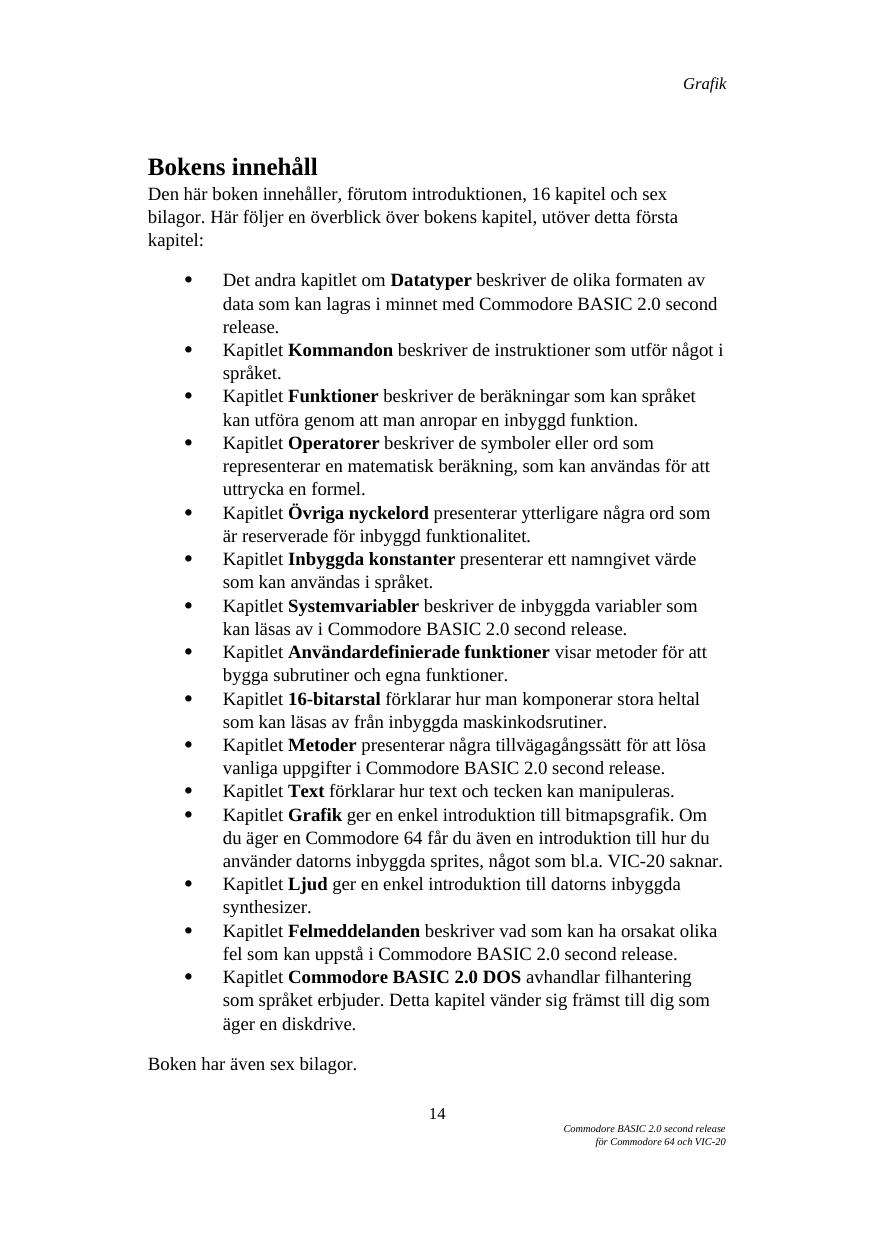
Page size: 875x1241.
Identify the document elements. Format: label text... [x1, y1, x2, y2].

list Kapitlet Systemvariabler beskriver de inbyggda variabler som kan läsas av i Commodore BASIC 2.0 second release. [185, 594, 726, 639]
list Kapitlet Kommandon beskriver de instruktioner som utför något i språket. [185, 339, 726, 384]
subtitle Bokens innehåll [148, 152, 726, 181]
list Kapitlet Metoder presenterar några tillvägagångssätt för att lösa vanliga uppgifter i Commodore BASIC 2.0 second release. [185, 734, 726, 779]
list Det andra kapitlet om Datatyper beskriver de olika formaten av data som kan lagras i minnet med Commodore BASIC 2.0 second release. [185, 269, 726, 337]
list Kapitlet Operatorer beskriver de symboler eller ord som representerar en matematisk beräkning, som kan användas för att uttrycka en formel. [185, 432, 726, 500]
list Kapitlet Användardefinierade funktioner visar metoder för att bygga subrutiner och egna funktioner. [185, 641, 726, 686]
list Kapitlet Övriga nyckelord presenterar ytterligare några ord som är reserverade för inbyggd funktionalitet. [185, 502, 726, 546]
list Kapitlet Grafik ger en enkel introduktion till bitmapsgrafik. Om du äger en Commodore 64 får du även en introduktion till hur du använder datorns inbyggda sprites, något som bl.a. VIC-20 saknar. [185, 803, 726, 872]
list Kapitlet Text förklarar hur text och tecken kan manipuleras. [185, 780, 726, 802]
list Kapitlet Ljud ger en enkel introduktion till datorns inbyggda synthesizer. [185, 873, 726, 918]
text Den här boken innehåller, förutom introduktionen, 16 kapitel och sex bilagor. Här följer en överblick över bokens kapitel, utöver detta första kapitel: [148, 183, 726, 251]
list Kapitlet Commodore BASIC 2.0 DOS avhandlar filhantering som språket erbjuder. Detta kapitel vänder sig främst till dig som äger en diskdrive. [185, 966, 726, 1034]
list Kapitlet 16-bitarstal förklarar hur man komponerar stora heltal som kan läsas av från inbyggda maskinkodsrutiner. [185, 687, 726, 732]
list Kapitlet Funktioner beskriver de beräkningar som kan språket kan utföra genom att man anropar en inbyggd funktion. [185, 385, 726, 430]
list Kapitlet Inbyggda konstanter presenterar ett namngivet värde som kan användas i språket. [185, 548, 726, 593]
list Kapitlet Felmeddelanden beskriver vad som kan ha orsakat olika fel som kan uppstå i Commodore BASIC 2.0 second release. [185, 920, 726, 964]
text Boken har även sex bilagor. [148, 1052, 726, 1074]
